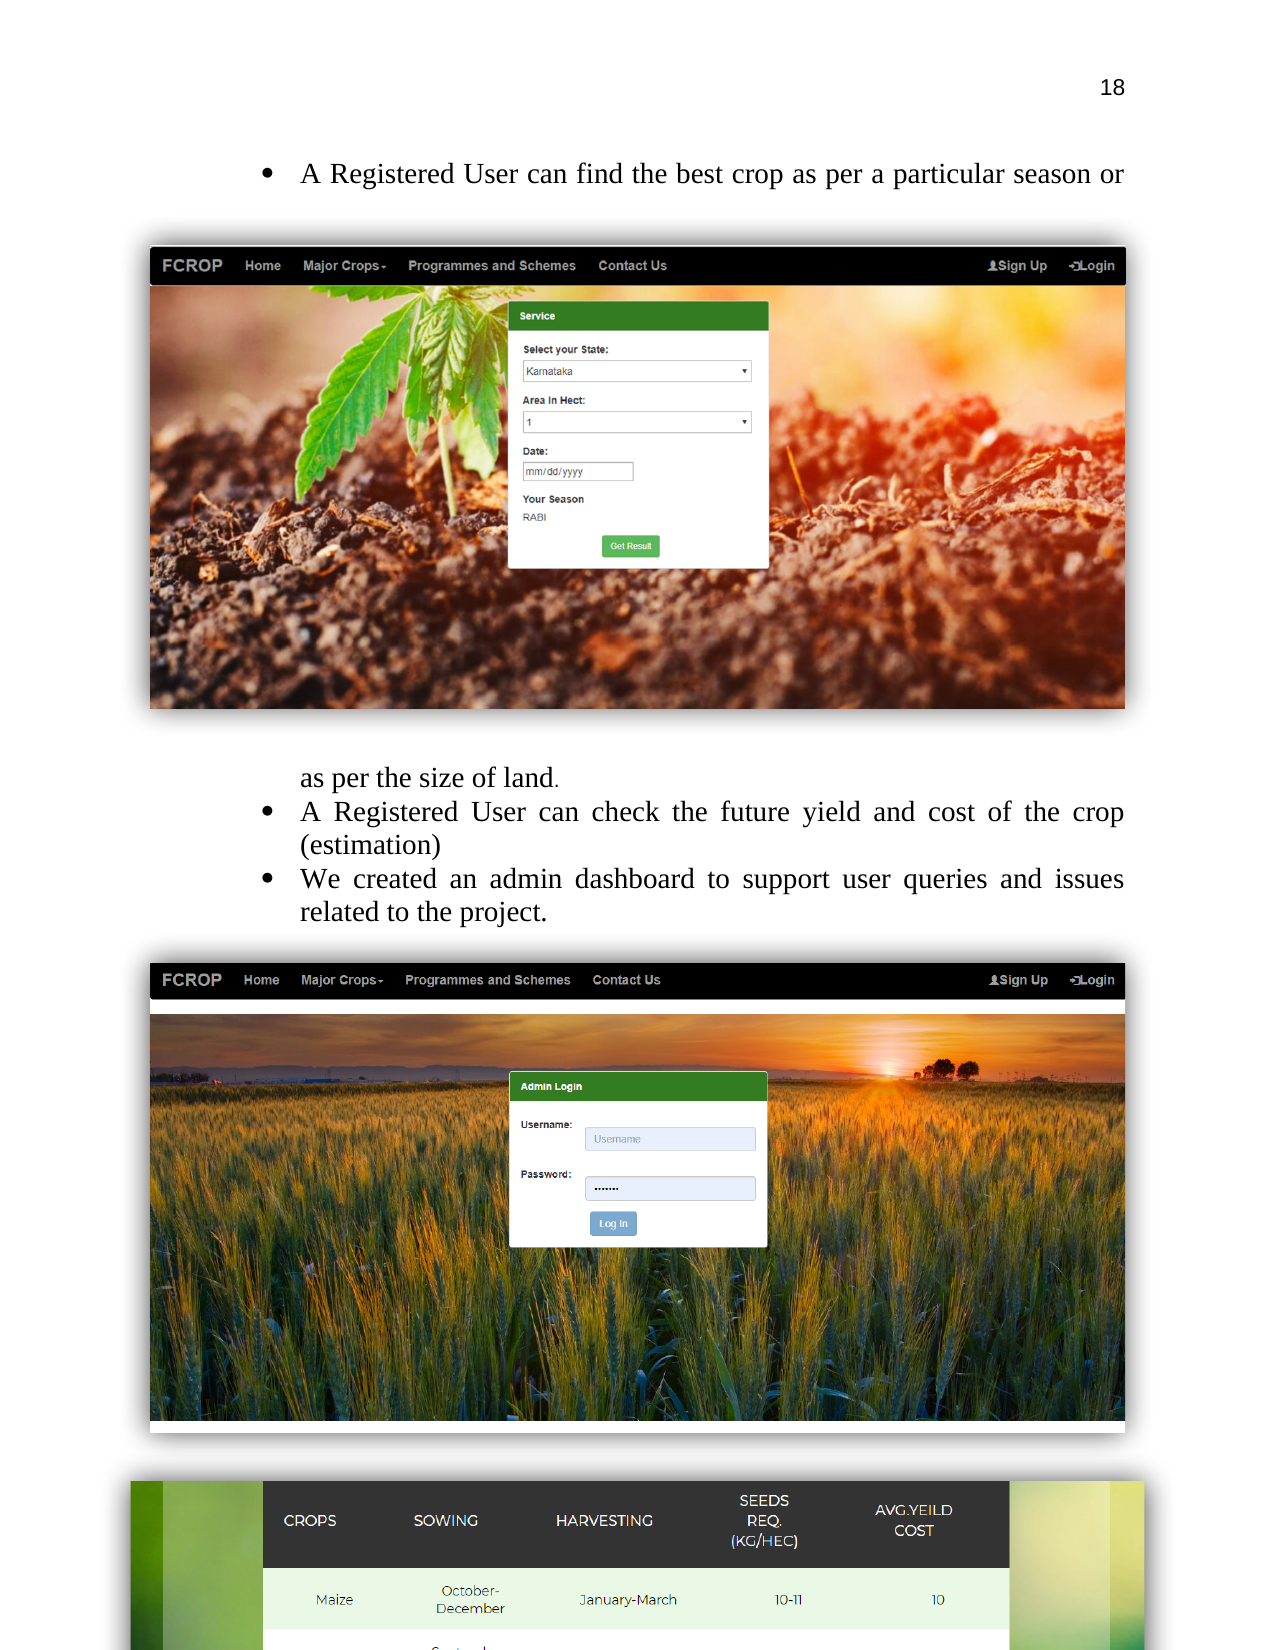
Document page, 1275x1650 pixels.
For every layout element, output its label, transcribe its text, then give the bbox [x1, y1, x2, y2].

list We created an admin dashboard to support user queries and issues related to the project. [262, 861, 1125, 928]
picture [150, 245, 1126, 709]
list A Registered User can find the best crop as per a particular season or as per the size of land. [262, 156, 1125, 224]
picture [130, 1479, 1145, 1650]
picture [150, 963, 1125, 1433]
list A Registered User can check the future yield and cost of the crop (estimation) [262, 794, 1125, 861]
list A Registered User can find the best crop as per a particular season or as per the size of land. [262, 726, 1125, 794]
